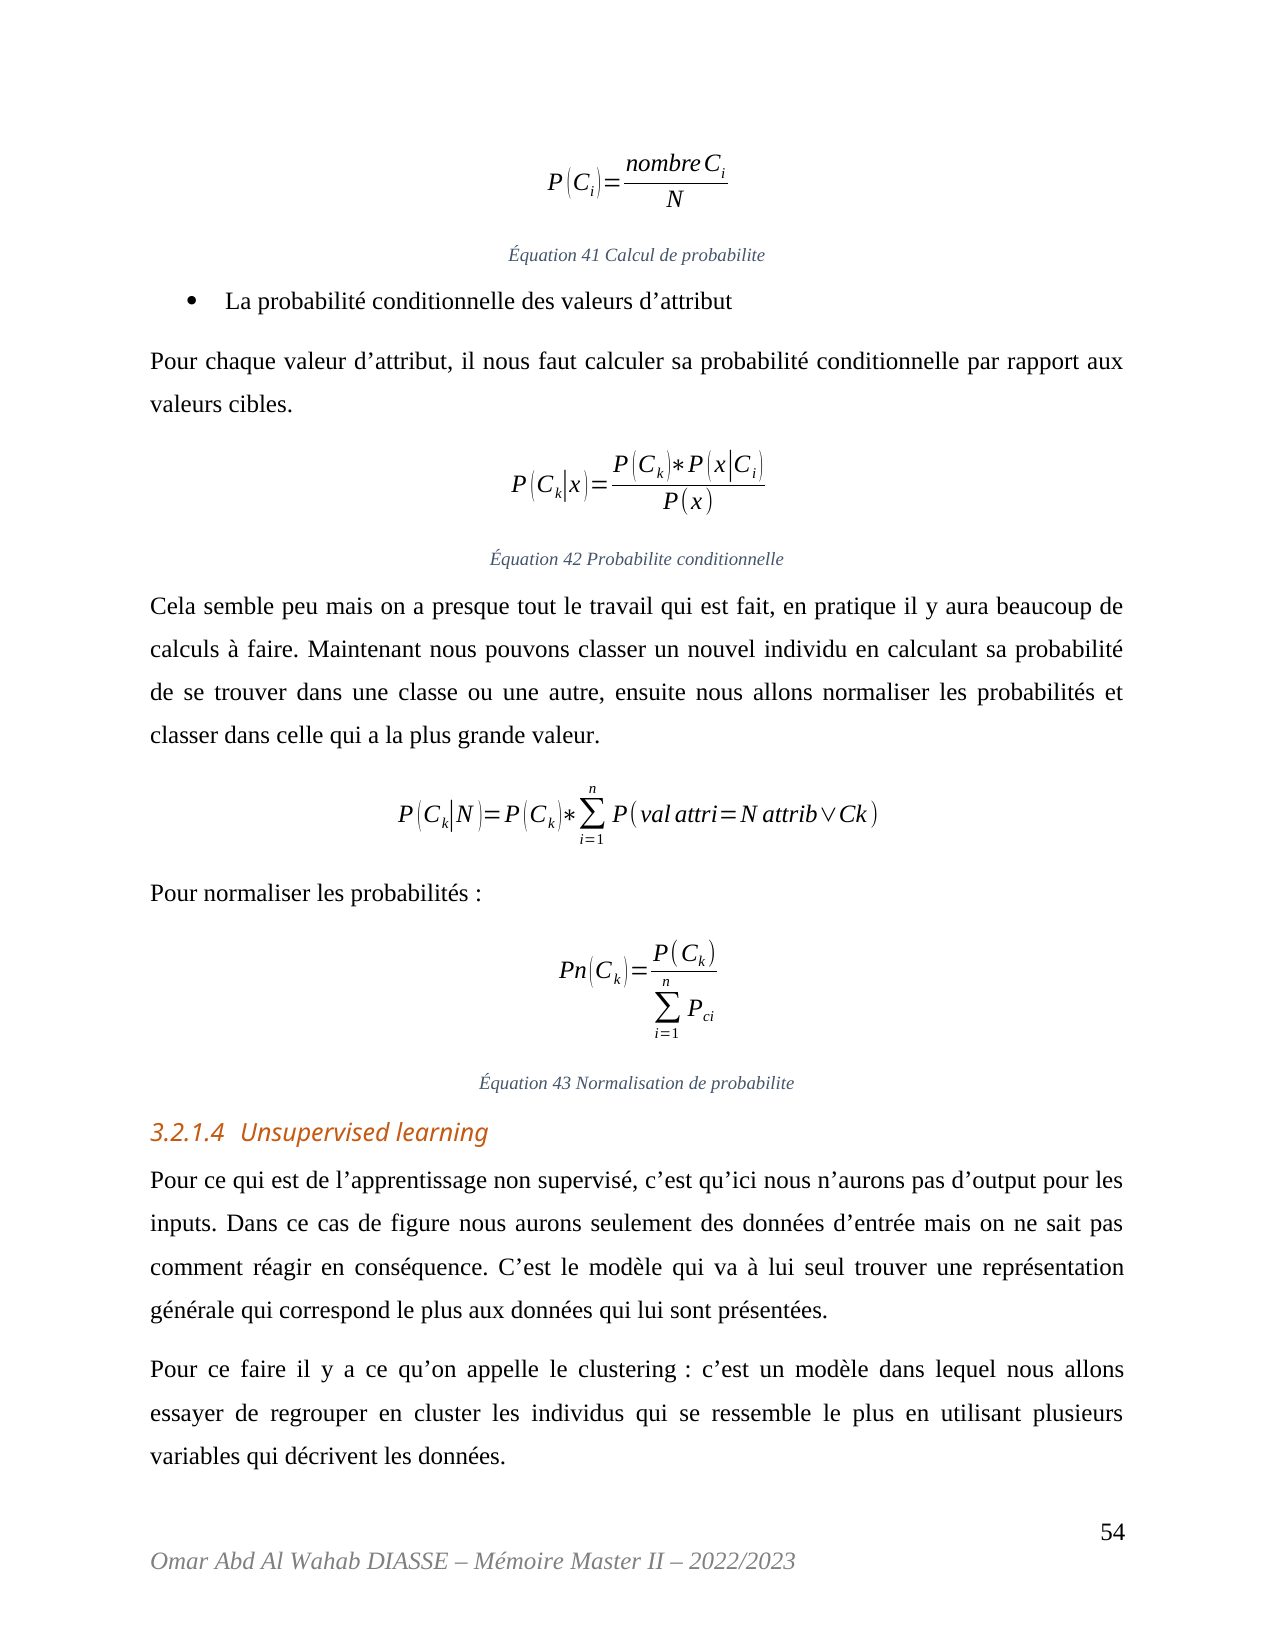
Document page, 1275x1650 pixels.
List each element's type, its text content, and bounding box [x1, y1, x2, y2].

text Pour chaque valeur d’attribut, il nous faut calculer sa probabilité conditionnelle par rapport aux valeurs cibles. [150, 346, 1125, 418]
text Cela semble peu mais on a presque tout le travail qui est fait, en pratique il y aura beaucoup de calculs à faire. Maintenant nous pouvons classer un nouvel individu en calculant sa probabilité de se trouver dans une classe ou une autre, ensuite nous allons normaliser les probabilités et classer dans celle qui a la plus grande valeur. [150, 591, 1125, 749]
text Équation 41 Calcul de probabilite [150, 244, 1125, 265]
text Pour normaliser les probabilités : [150, 878, 1125, 907]
text Équation 43 Normalisation de probabilite [150, 1072, 1125, 1093]
text Pour ce faire il y a ce qu’on appelle le clustering : c’est un modèle dans lequel nous allons essayer de regrouper en cluster les individus qui se ressemble le plus en utilisant plusieurs variables qui décrivent les données. [150, 1354, 1125, 1469]
list La probabilité conditionnelle des valeurs d’attribut [187, 286, 1125, 315]
text Pour ce qui est de l’apprentissage non supervisé, c’est qu’ici nous n’aurons pas d’output pour les inputs. Dans ce cas de figure nous aurons seulement des données d’entrée mais on ne sait pas comment réagir en conséquence. C’est le modèle qui va à lui seul trouver une représentation générale qui correspond le plus aux données qui lui sont présentées. [150, 1165, 1125, 1323]
subtitle Unsupervised learning [150, 1114, 1125, 1148]
text Équation 42 Probabilite conditionnelle [150, 548, 1125, 570]
